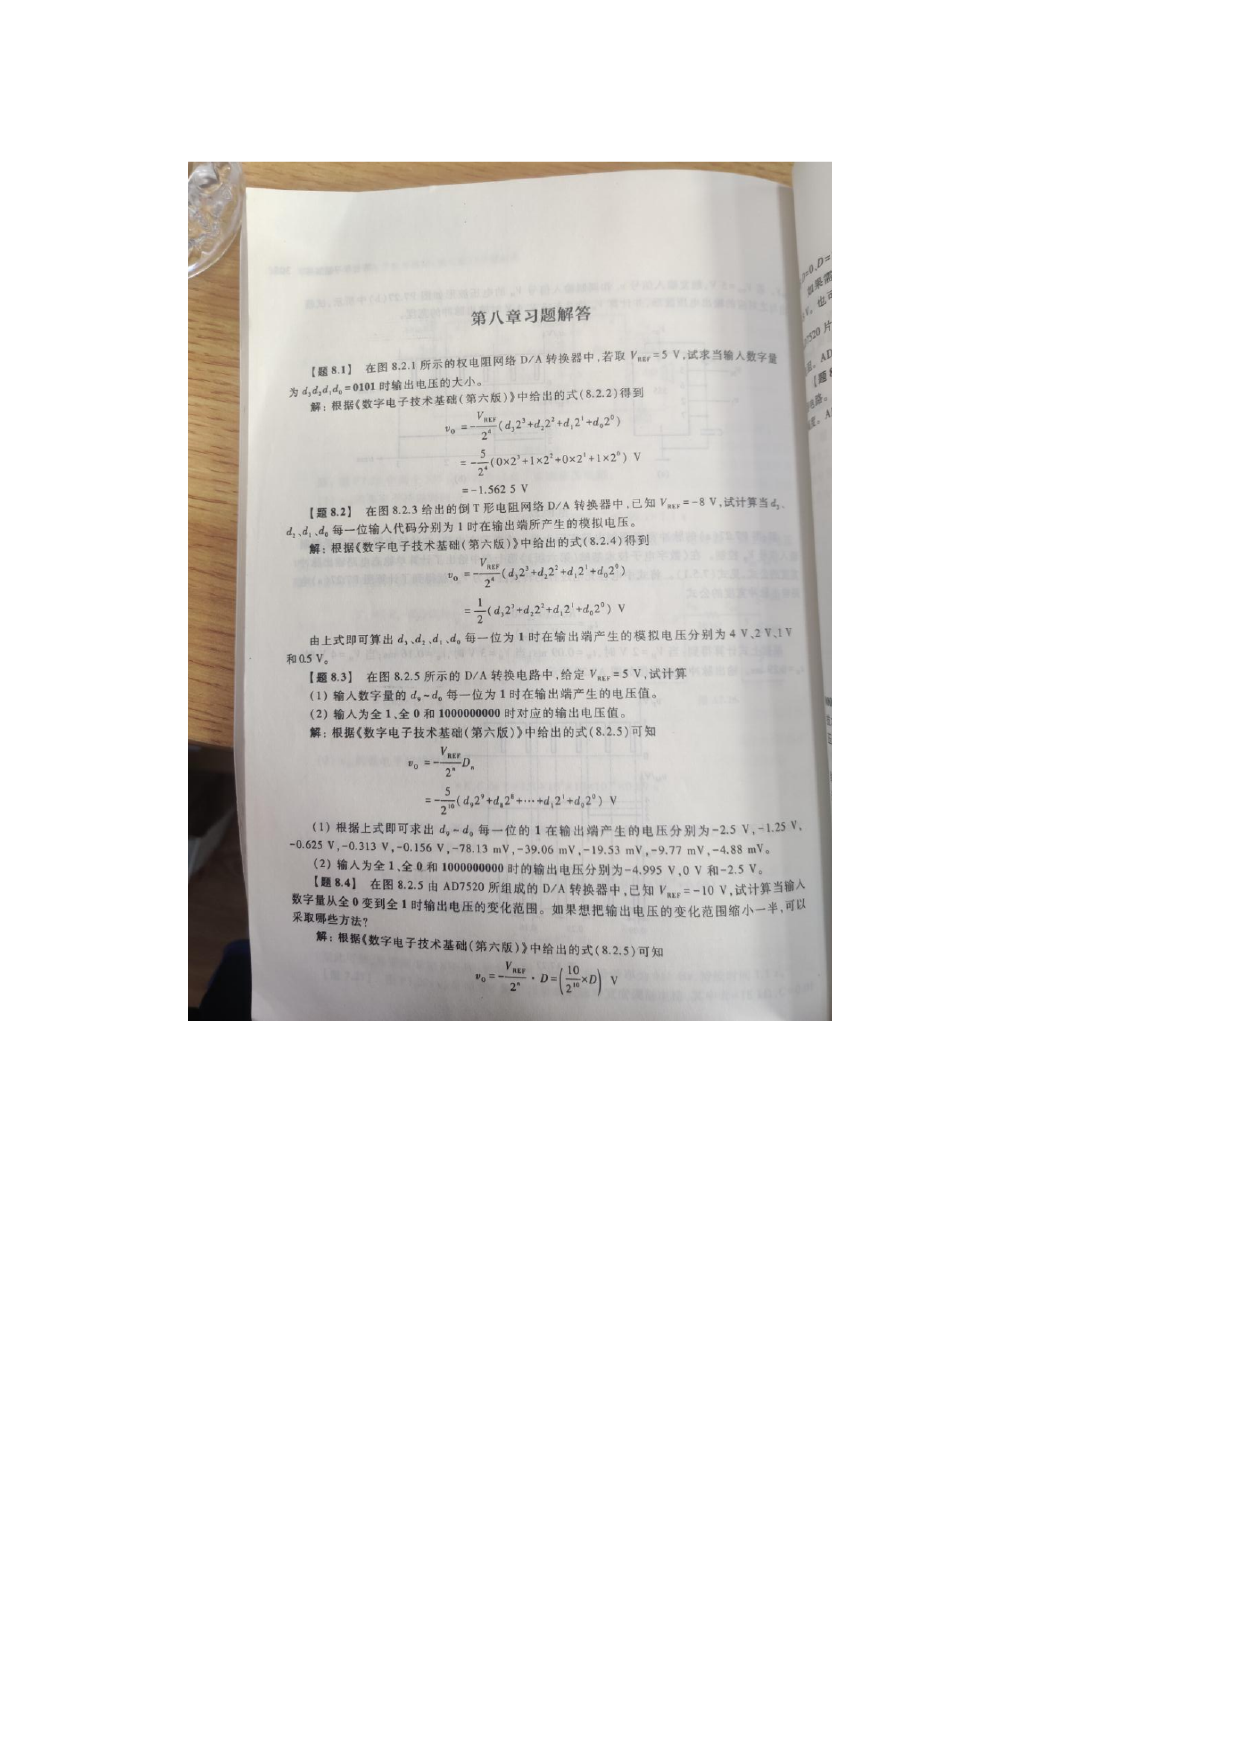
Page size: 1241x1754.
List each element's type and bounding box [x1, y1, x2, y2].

picture [188, 163, 832, 1020]
